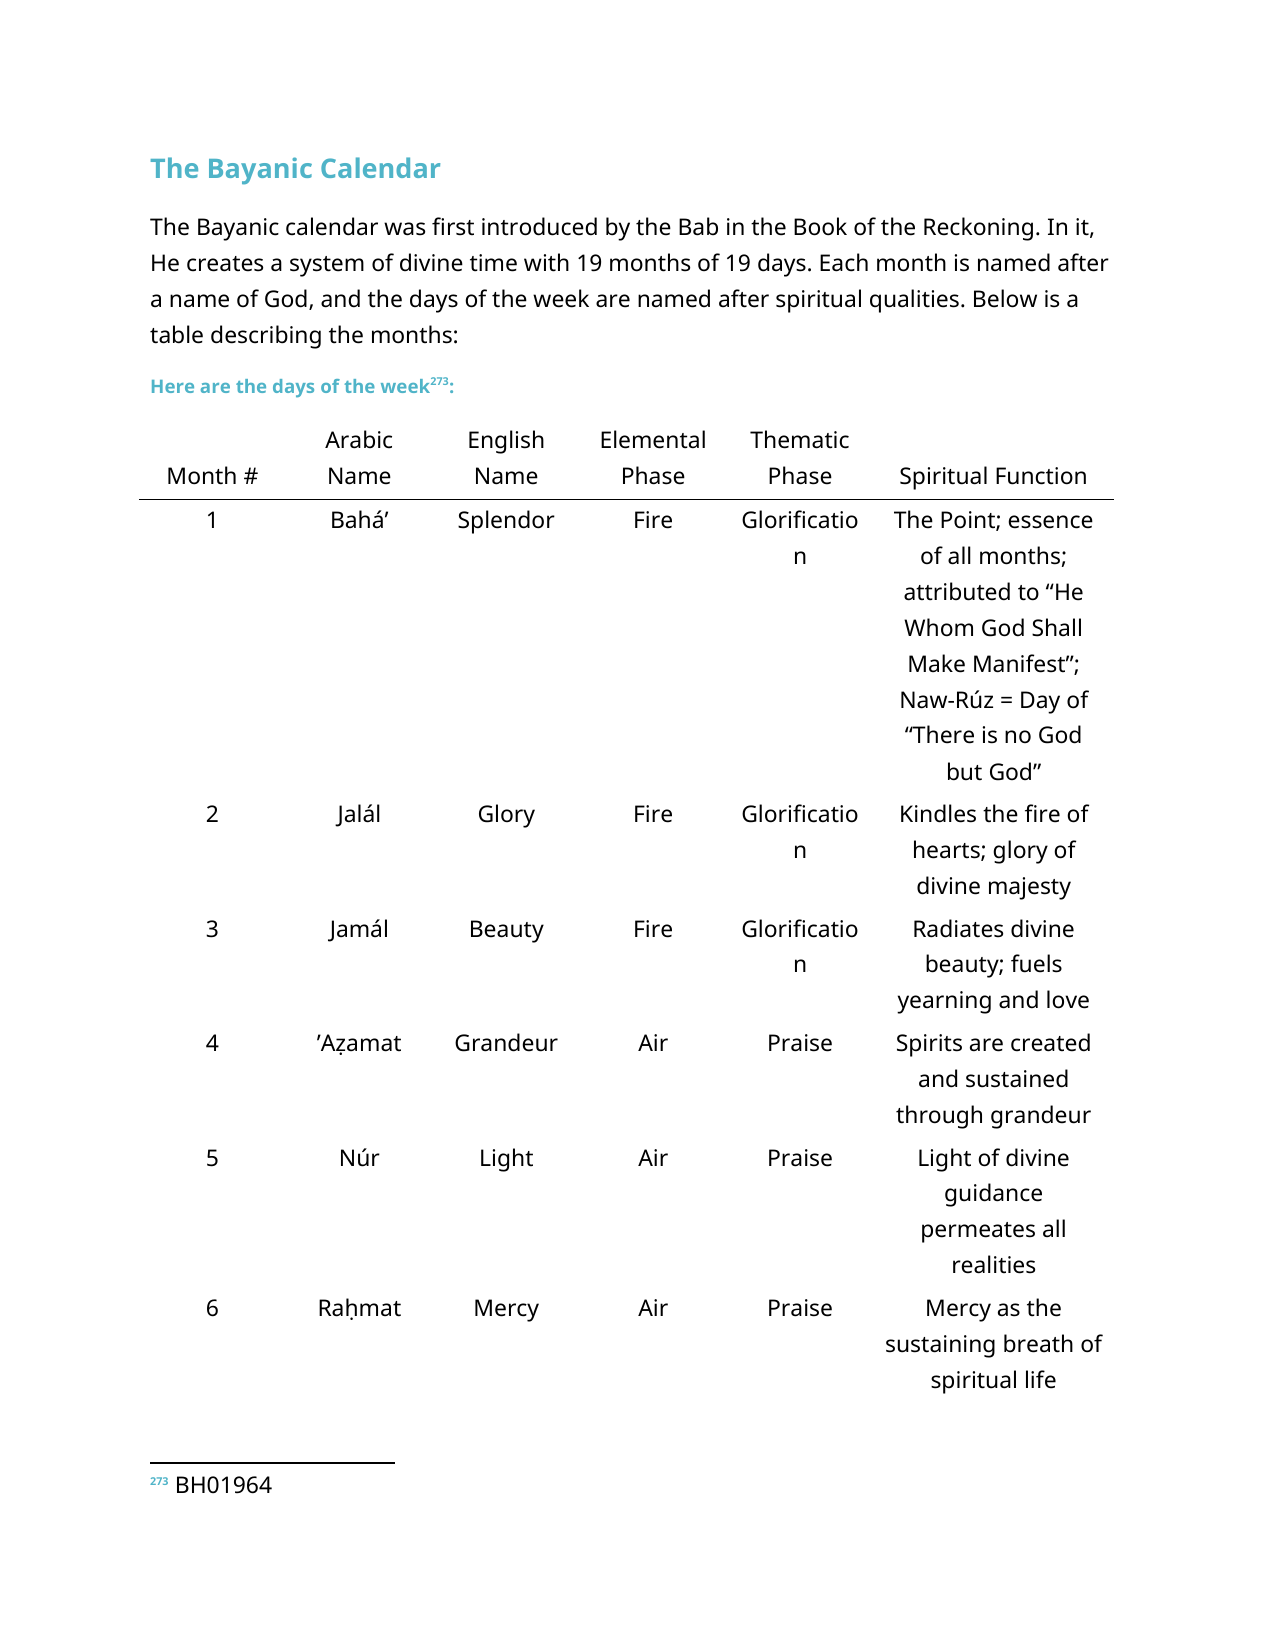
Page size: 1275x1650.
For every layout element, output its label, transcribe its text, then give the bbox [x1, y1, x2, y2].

table_cell 4 [139, 1023, 286, 1138]
table_cell Beauty [433, 909, 579, 1023]
table_cell Spirits are created and sustained through grandeur [873, 1023, 1114, 1138]
table_cell 1 [139, 500, 286, 794]
text The Bayanic calendar was first introduced by the Bab in the Book of the Reckoning. In it, He creates a system of divine time with 19 months of 19 days. Each month is named after a name of God, and the days of the week are named after spiritual qualities. Below is a table describing the months: [150, 211, 1125, 350]
table_cell Núr [286, 1138, 433, 1288]
table_header English Name [433, 420, 579, 498]
table_cell Jalál [286, 794, 433, 909]
table_cell Grandeur [433, 1023, 579, 1138]
table_cell Mercy as the sustaining breath of spiritual life [873, 1288, 1114, 1403]
table_cell Mercy [433, 1288, 579, 1403]
table_cell Raḥmat [286, 1288, 433, 1403]
text Here are the days of the week: [150, 374, 1125, 399]
table_cell Kindles the fire of hearts; glory of divine majesty [873, 794, 1114, 909]
table_header Spiritual Function [873, 420, 1114, 498]
table_cell Radiates divine beauty; fuels yearning and love [873, 909, 1114, 1023]
table_cell Air [580, 1023, 726, 1138]
subtitle The Bayanic Calendar [150, 150, 1125, 187]
table_header Month # [139, 420, 286, 498]
table_cell 2 [139, 794, 286, 909]
table_cell The Point; essence of all months; attributed to “He Whom God Shall Make Manifest”; Naw-Rúz = Day of “There is no God but God” [873, 500, 1114, 794]
table_cell Praise [726, 1138, 873, 1288]
table_header Elemental Phase [580, 420, 726, 498]
table_cell Light [433, 1138, 579, 1288]
table_cell Jamál [286, 909, 433, 1023]
table_cell Praise [726, 1023, 873, 1138]
table_cell 6 [139, 1288, 286, 1403]
table_cell Glorification [726, 909, 873, 1023]
table_header Thematic Phase [726, 420, 873, 498]
table_cell Glorification [726, 500, 873, 794]
table_cell Air [580, 1138, 726, 1288]
table_cell Air [580, 1288, 726, 1403]
table_cell 3 [139, 909, 286, 1023]
table_cell Light of divine guidance permeates all realities [873, 1138, 1114, 1288]
table_cell Fire [580, 909, 726, 1023]
table_cell Praise [726, 1288, 873, 1403]
table_cell Splendor [433, 500, 579, 794]
table_cell Fire [580, 794, 726, 909]
table_cell Glorification [726, 794, 873, 909]
table_header Arabic Name [286, 420, 433, 498]
table_cell ’Aẓamat [286, 1023, 433, 1138]
table_cell Glory [433, 794, 579, 909]
table_cell Bahá’ [286, 500, 433, 794]
table_cell Fire [580, 500, 726, 794]
table_cell 5 [139, 1138, 286, 1288]
